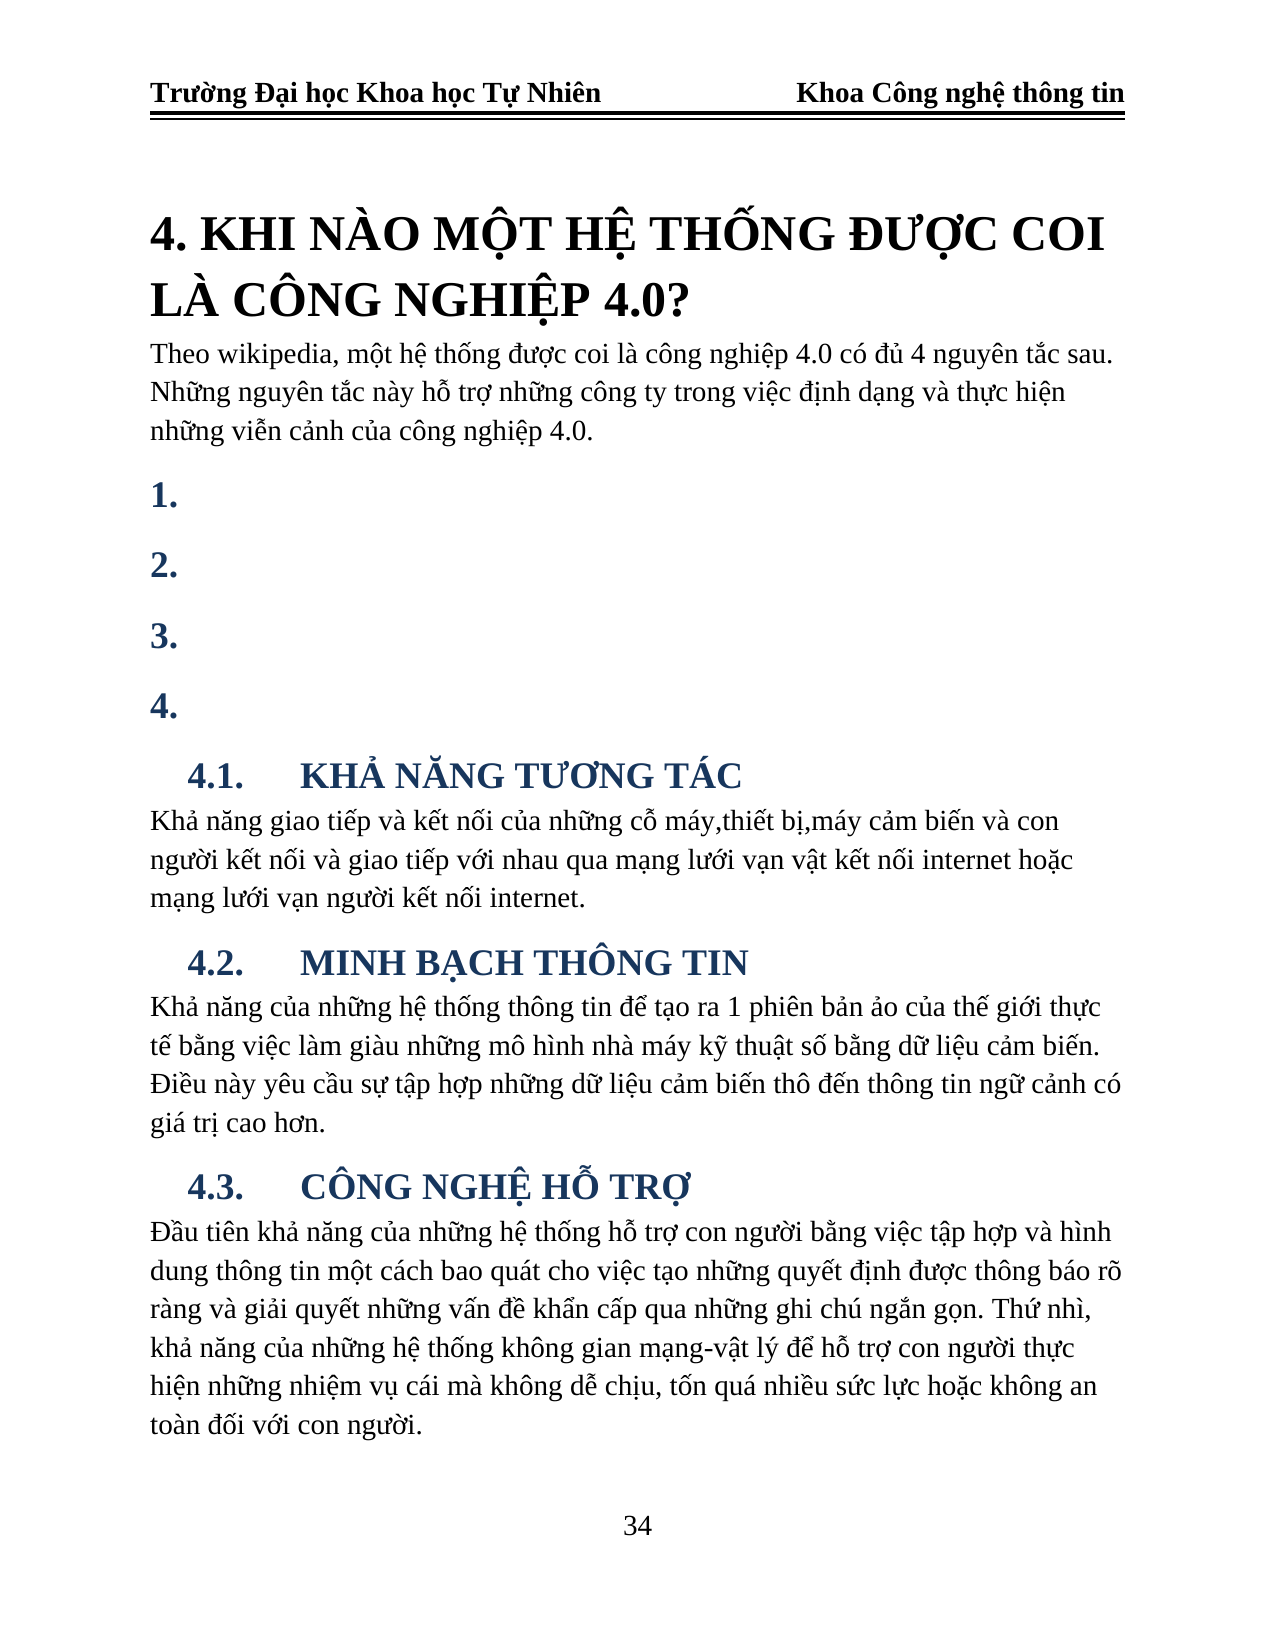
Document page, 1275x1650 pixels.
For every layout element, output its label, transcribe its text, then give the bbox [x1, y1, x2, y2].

subtitle Công nghệ hỗ trợ [187, 1164, 1125, 1208]
subtitle Minh bạch thông tin [187, 940, 1125, 983]
subtitle 4. Khi nào một hệ thống được coi là công nghiệp 4.0? [150, 204, 1125, 327]
subtitle Khả năng tương tác [187, 754, 1125, 797]
text Khả năng của những hệ thống thông tin để tạo ra 1 phiên bản ảo của thế giới thực tế bằng việc làm giàu những mô hình nhà máy kỹ thuật số bằng dữ liệu cảm biến. Điều này yêu cầu sự tập hợp những dữ liệu cảm biến thô đến thông tin ngữ cảnh có giá trị cao hơn. [150, 989, 1125, 1139]
text Khả năng giao tiếp và kết nối của những cỗ máy,thiết bị,máy cảm biến và con người kết nối và giao tiếp với nhau qua mạng lưới vạn vật kết nối internet hoặc mạng lưới vạn người kết nối internet. [150, 803, 1125, 914]
text Đầu tiên khả năng của những hệ thống hỗ trợ con người bằng việc tập hợp và hình dung thông tin một cách bao quát cho việc tạo những quyết định được thông báo rõ ràng và giải quyết những vấn đề khẩn cấp qua những ghi chú ngắn gọn. Thứ nhì, khả năng của những hệ thống không gian mạng-vật lý để hỗ trợ con người thực hiện những nhiệm vụ cái mà không dễ chịu, tốn quá nhiều sức lực hoặc không an toàn đối với con người. [150, 1214, 1125, 1440]
text Theo wikipedia, một hệ thống được coi là công nghiệp 4.0 có đủ 4 nguyên tắc sau. Những nguyên tắc này hỗ trợ những công ty trong việc định dạng và thực hiện những viễn cảnh của công nghiệp 4.0. [150, 336, 1125, 446]
